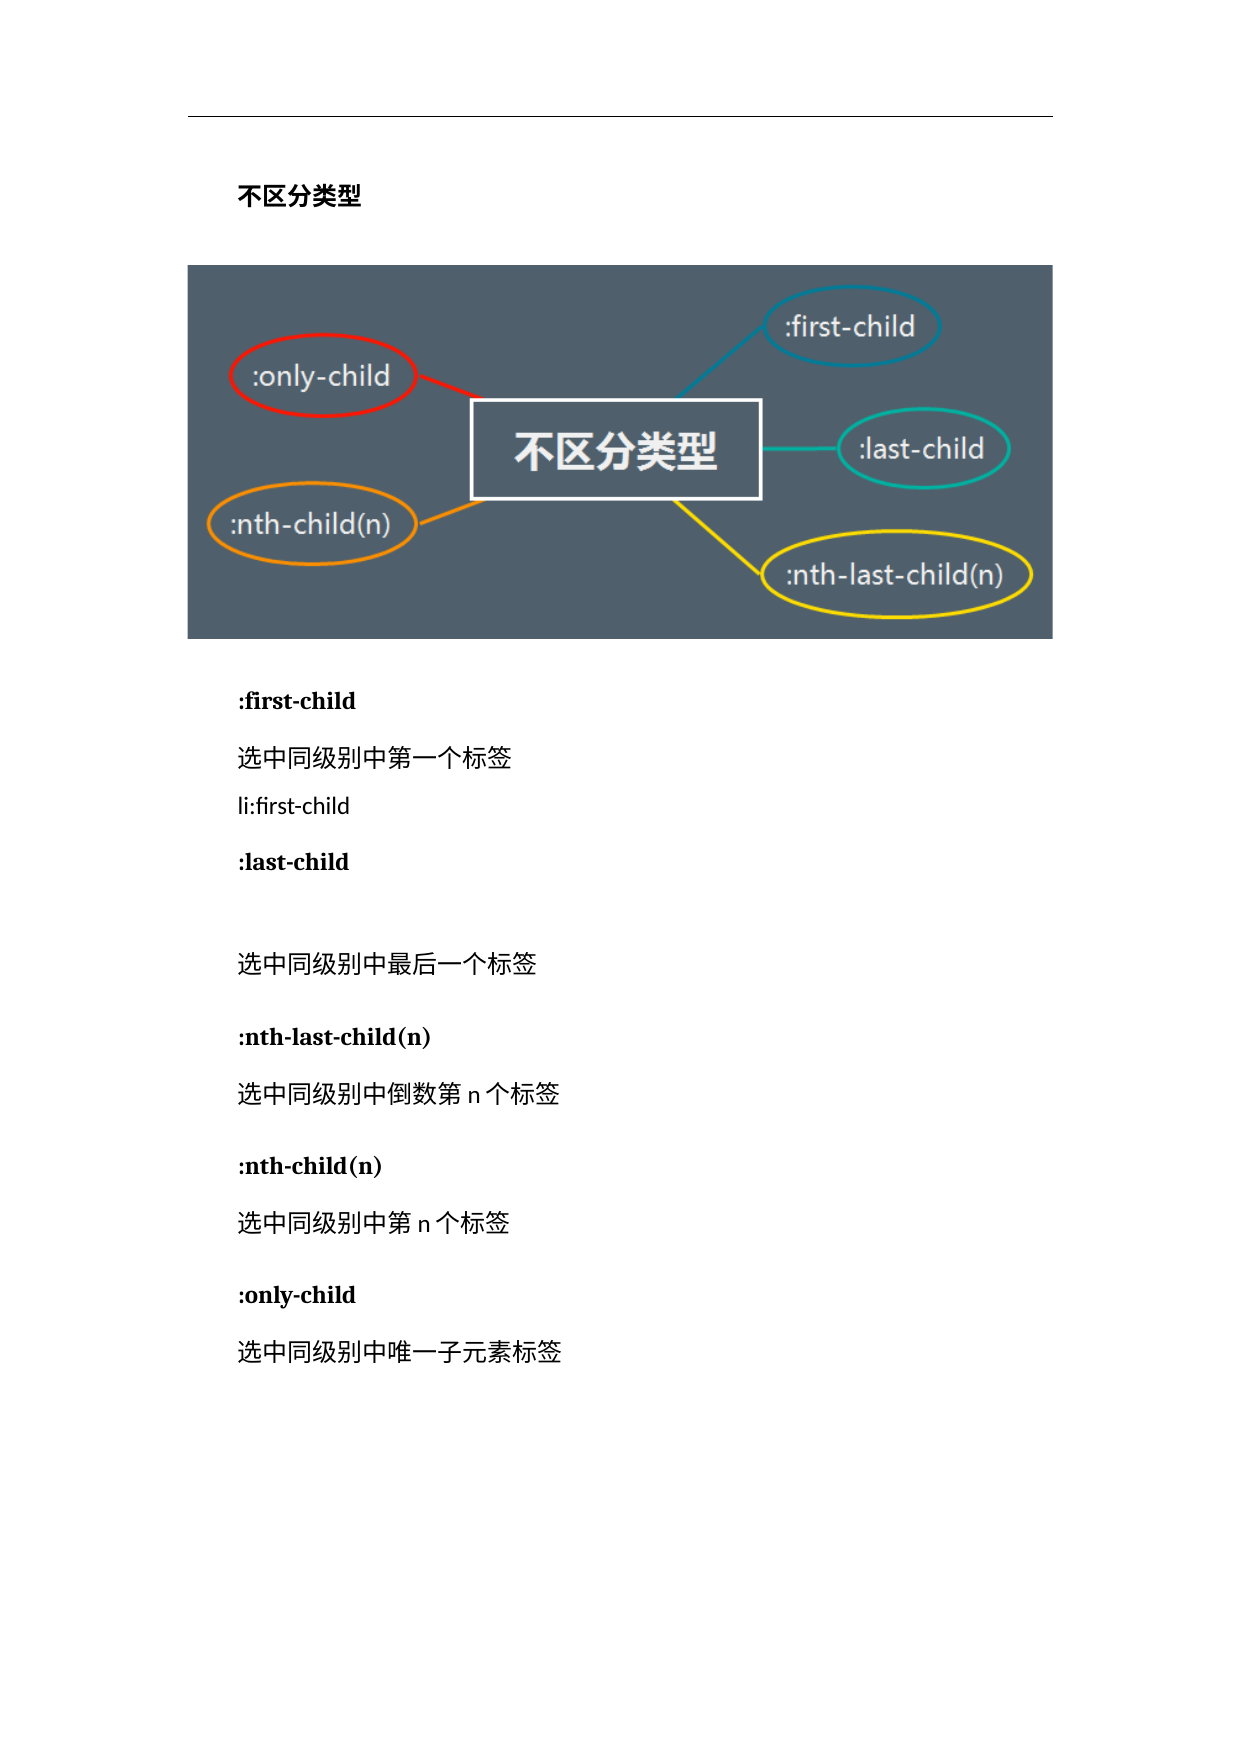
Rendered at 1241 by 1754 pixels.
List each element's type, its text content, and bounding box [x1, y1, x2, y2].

subtitle :nth-child(n) [187, 1150, 1053, 1182]
subtitle :nth-last-child(n) [187, 1021, 1053, 1053]
text 选中同级别中唯一子元素标签 [187, 1318, 1053, 1383]
subtitle :only-child [187, 1279, 1053, 1311]
text li:first-child [187, 789, 1053, 821]
text 选中同级别中倒数第n个标签 [187, 1060, 1053, 1125]
text 选中同级别中第一个标签 [187, 724, 1053, 789]
subtitle :last-child [187, 846, 1053, 879]
text 选中同级别中第n个标签 [187, 1189, 1053, 1254]
picture [187, 265, 1053, 639]
subtitle 不区分类型 [187, 162, 1053, 227]
subtitle :first-child [187, 685, 1053, 717]
text 选中同级别中最后一个标签 [187, 931, 1053, 996]
